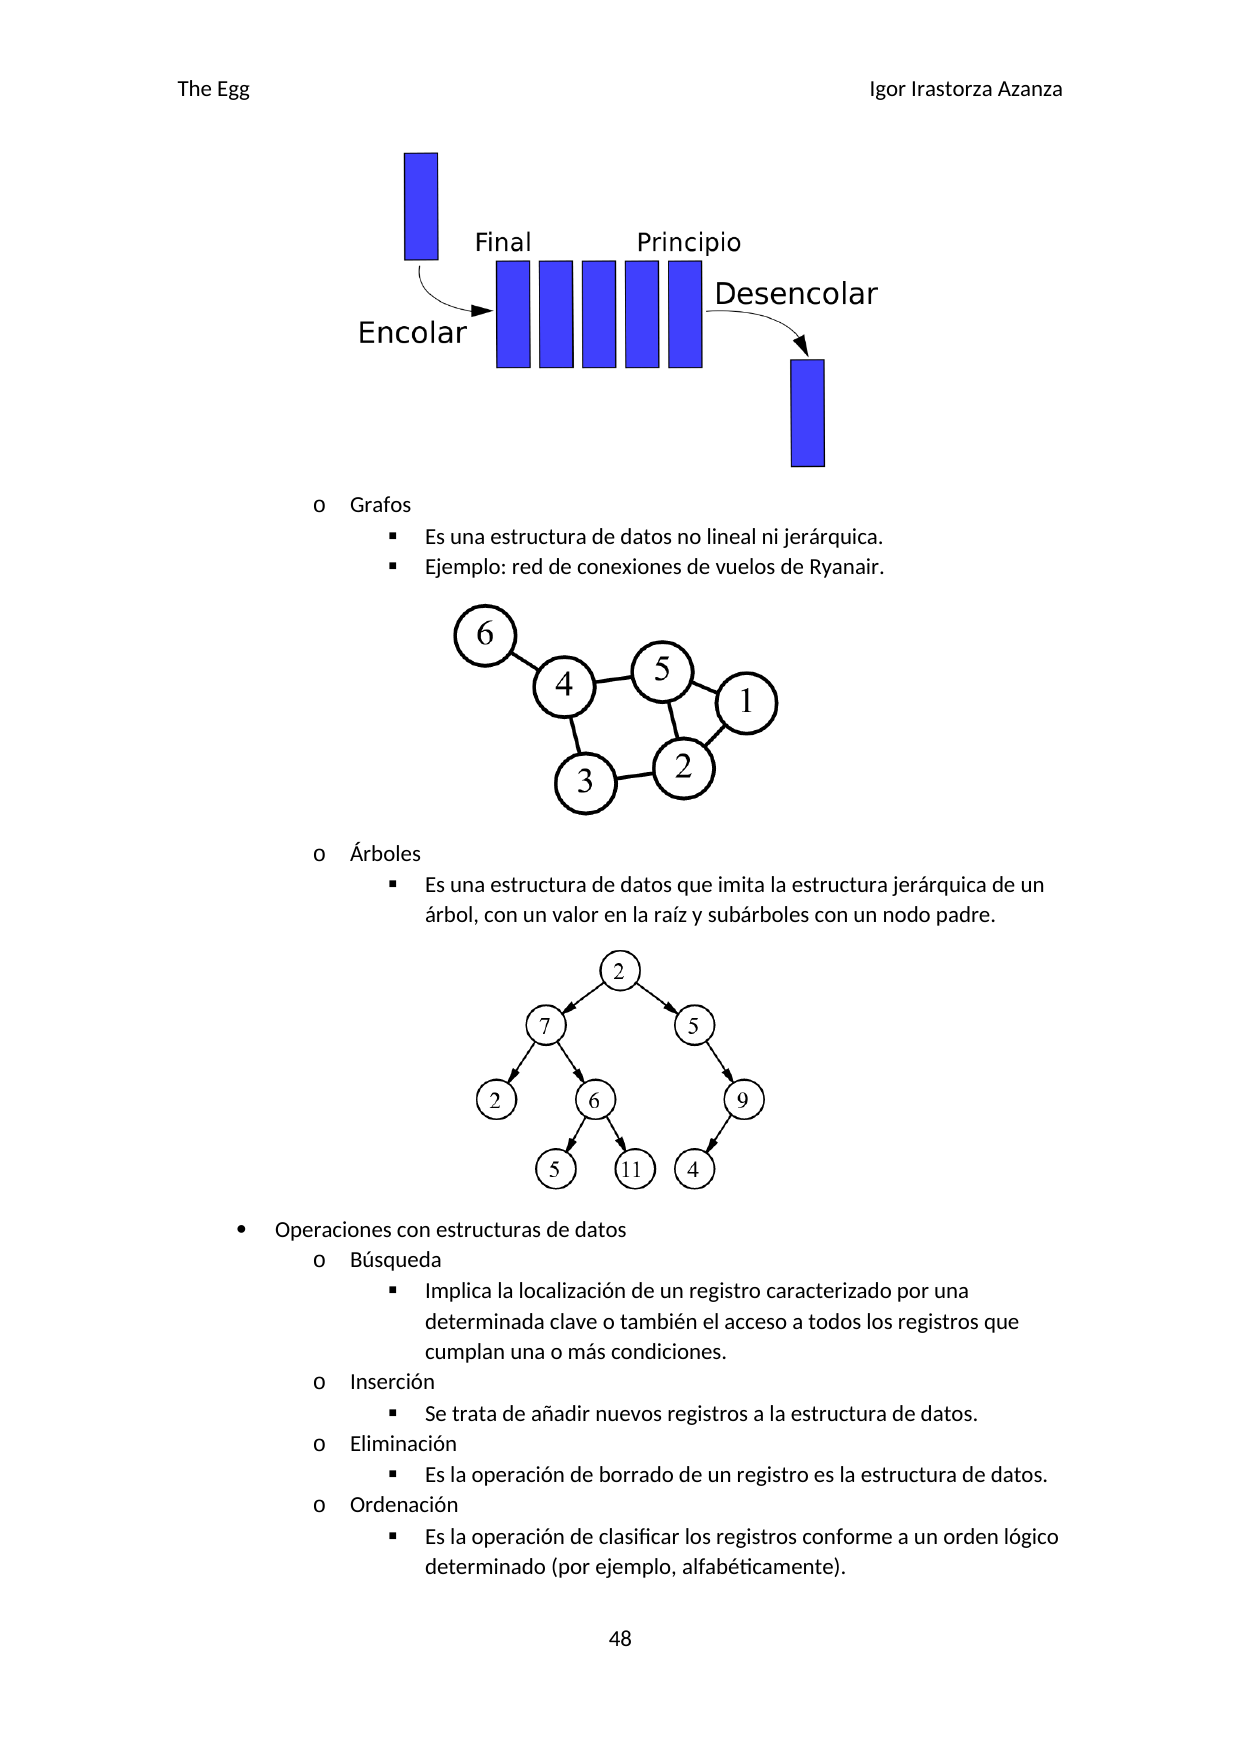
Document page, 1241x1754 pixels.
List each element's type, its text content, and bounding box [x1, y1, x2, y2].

list Es la operación de clasificar los registros conforme a un orden lógico determinado (por ejemplo, alfabéticamente). [387, 1522, 1063, 1580]
list Eliminación [312, 1429, 1063, 1458]
list Ordenación [312, 1491, 1063, 1520]
picture [473, 947, 767, 1196]
list Se trata de añadir nuevos registros a la estructura de datos. [387, 1399, 1063, 1427]
list Implica la localización de un registro caracterizado por una determinada clave o también el acceso a todos los registros que cumplan una o más condiciones. [387, 1277, 1063, 1365]
list Árboles [312, 839, 1063, 868]
list Búsqueda [312, 1245, 1063, 1274]
list Ejemplo: red de conexiones de vuelos de Ryanair. [387, 552, 1063, 580]
list Es una estructura de datos no lineal ni jerárquica. [387, 522, 1063, 550]
picture [450, 599, 790, 820]
list Inserción [312, 1367, 1063, 1396]
picture [350, 147, 890, 472]
list Operaciones con estructuras de datos [237, 1215, 1063, 1243]
list Es la operación de borrado de un registro es la estructura de datos. [387, 1460, 1063, 1488]
list Es una estructura de datos que imita la estructura jerárquica de un árbol, con un valor en la raíz y subárboles con un nodo padre. [387, 870, 1063, 928]
list Grafos [312, 491, 1063, 520]
